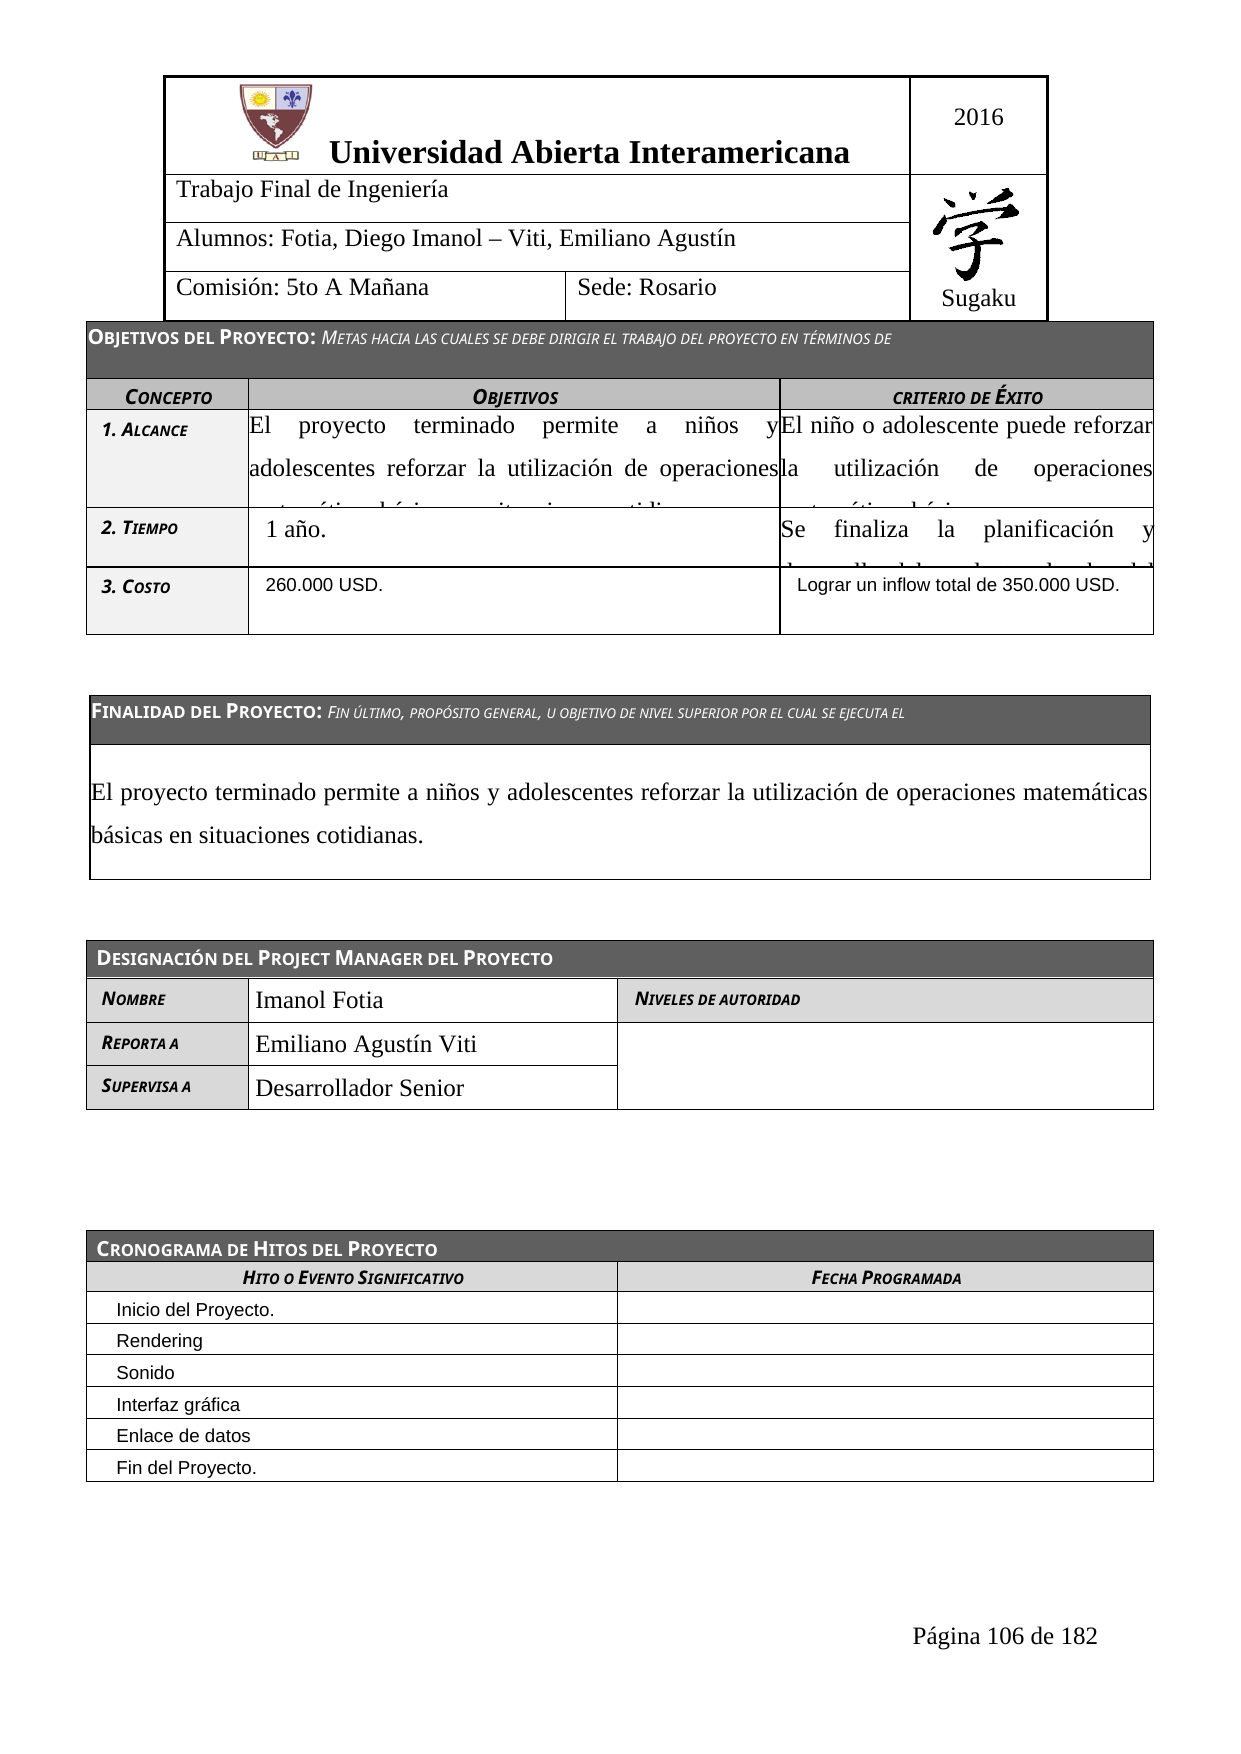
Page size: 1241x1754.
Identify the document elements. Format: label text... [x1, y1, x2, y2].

table_cell [618, 1355, 1153, 1386]
table_cell 1 año. [249, 508, 779, 566]
table_cell Desarrollador Senior [249, 1066, 617, 1109]
table_cell HITO O EVENTO SIGNIFICATIVO [87, 1262, 617, 1291]
table_header DESIGNACIÓN DEL PROJECT MANAGER DEL PROYECTO [87, 941, 1153, 977]
table_header FINALIDAD DEL PROYECTO: FIN ÚLTIMO, PROPÓSITO GENERAL, U OBJETIVO DE NIVEL SUPERIOR POR EL CUAL SE EJECUTA EL PROYECTO. ENLACE CON PROGRAMAS, PORTAFOLIOS, O ESTRATEGIAS DE LA ORGANIZACIÓN. [91, 696, 1150, 744]
picture [927, 181, 1030, 284]
table_cell NOMBRE [87, 979, 248, 1022]
table_cell [618, 1023, 1153, 1109]
table_cell [618, 1292, 1153, 1323]
table_cell El niño o adolescente puede reforzar la utilización de operaciones matemáticas básicas. [781, 410, 1153, 507]
table_cell Interfaz gráfica [87, 1387, 617, 1418]
table_cell Enlace de datos [87, 1419, 617, 1449]
table_cell [618, 1419, 1153, 1449]
table_cell [618, 1324, 1153, 1354]
table_cell Emiliano Agustín Viti [249, 1023, 617, 1065]
table_cell 1. ALCANCE [87, 410, 248, 507]
table_cell OBJETIVOS [249, 379, 779, 409]
table_cell CRITERIO DE ÉXITO [781, 379, 1153, 409]
table_cell Imanol Fotia [249, 979, 617, 1022]
table_cell Inicio del Proyecto. [87, 1292, 617, 1323]
table_cell Sonido [87, 1355, 617, 1386]
table_cell [618, 1387, 1153, 1418]
table_cell Rendering [87, 1324, 617, 1354]
table_cell 3. COSTO [87, 568, 248, 634]
table_cell Lograr un inflow total de 350.000 USD. [781, 568, 1153, 634]
table_cell El proyecto terminado permite a niños y adolescentes reforzar la utilización de operaciones matemáticas básicas en situaciones cotidianas. [249, 410, 779, 507]
table_cell CONCEPTO [87, 379, 248, 409]
table_cell NIVELES DE AUTORIDAD [618, 979, 1153, 1022]
table_cell [618, 1450, 1153, 1481]
table_cell El proyecto terminado permite a niños y adolescentes reforzar la utilización de operaciones matemáticas básicas en situaciones cotidianas. [91, 745, 1150, 879]
table_cell REPORTA A [87, 1023, 248, 1065]
table_cell Se finaliza la planificación y desarrollo del producto al cabo del año. [781, 508, 1153, 566]
picture [223, 78, 329, 164]
table_header CRONOGRAMA DE HITOS DEL PROYECTO [87, 1231, 1153, 1261]
table_cell SUPERVISA A [87, 1066, 248, 1109]
table_cell Fin del Proyecto. [87, 1450, 617, 1481]
table_header OBJETIVOS DEL PROYECTO: METAS HACIA LAS CUALES SE DEBE DIRIGIR EL TRABAJO DEL PROYECTO EN TÉRMINOS DE LA TRIPLE RESTRICCIÓN. [87, 322, 1153, 378]
table_cell 2. TIEMPO [87, 508, 248, 566]
table_cell 260.000 USD. [249, 568, 779, 634]
table_cell FECHA PROGRAMADA [618, 1262, 1153, 1291]
